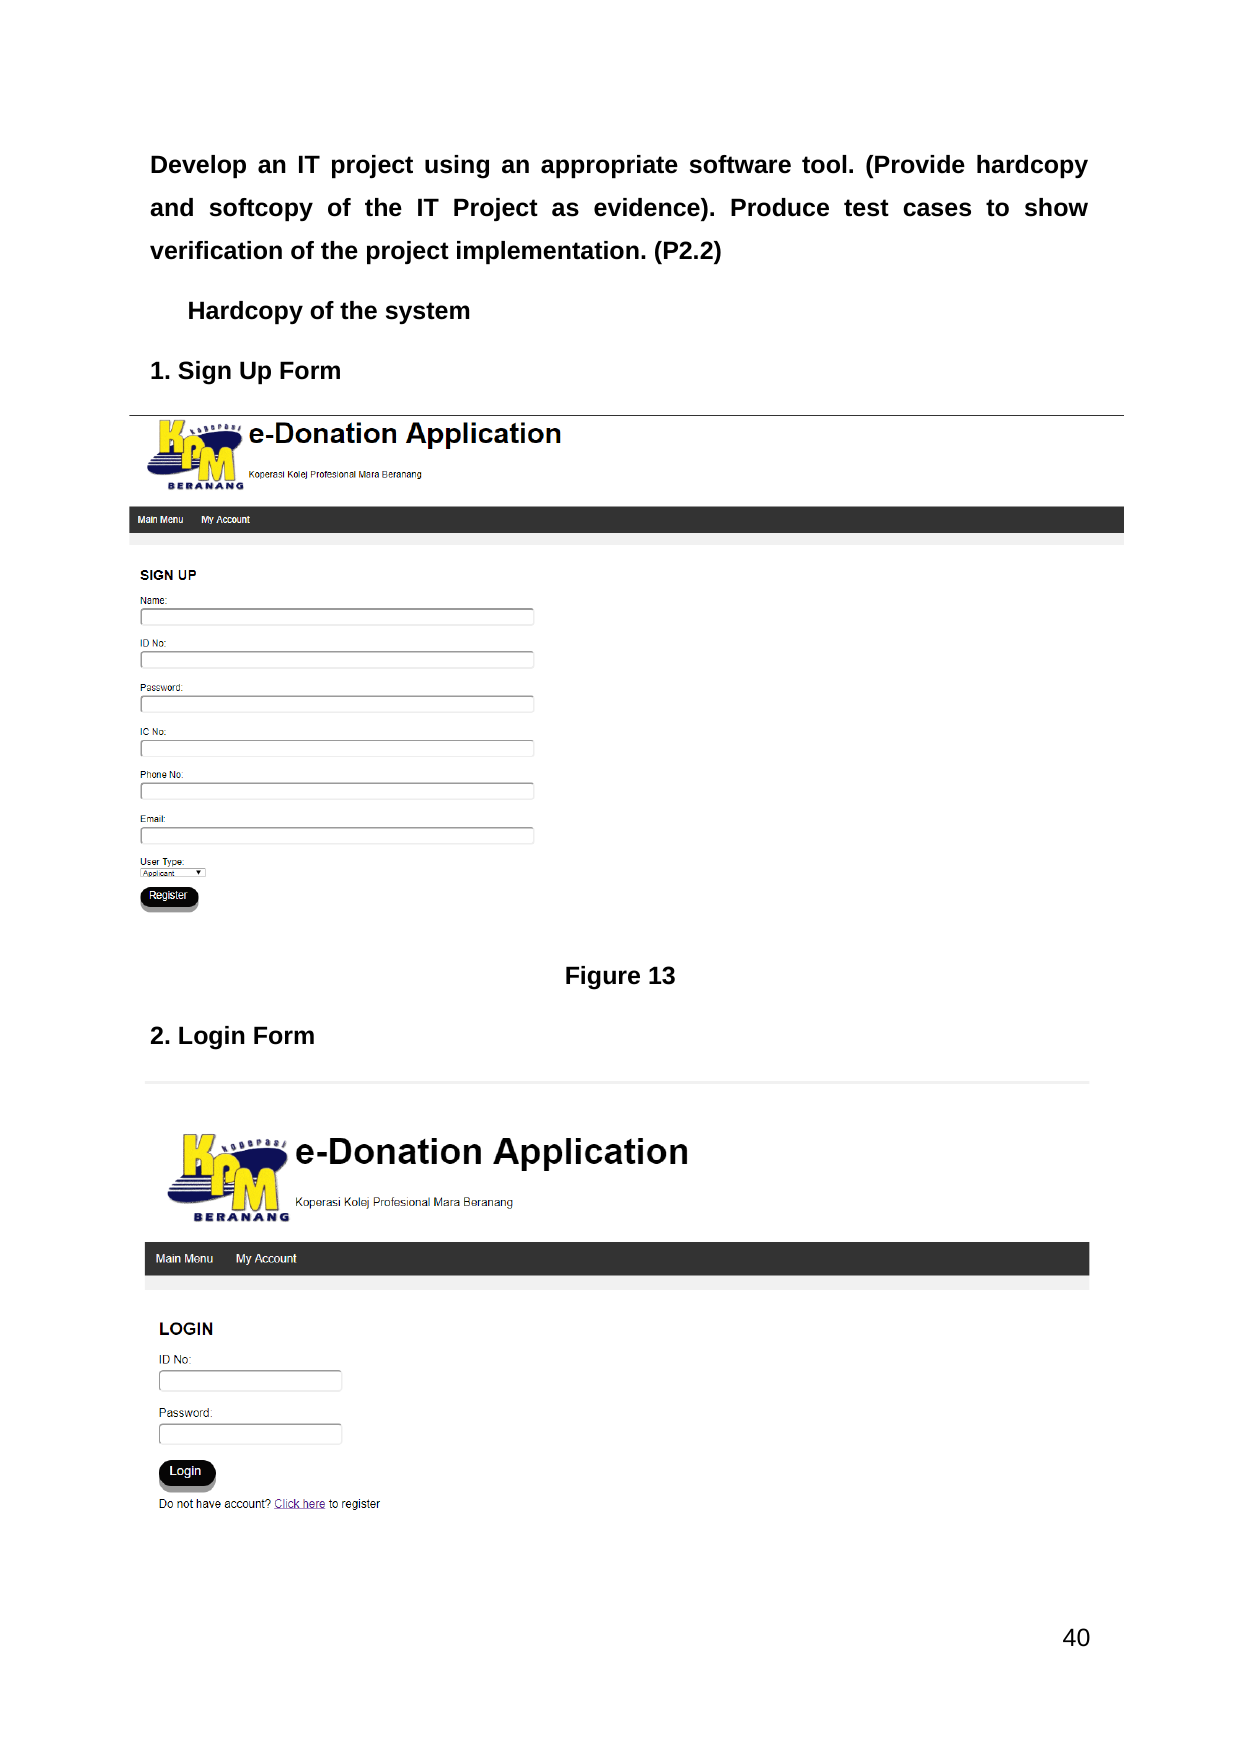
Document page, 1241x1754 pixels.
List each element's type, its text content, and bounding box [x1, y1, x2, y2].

text 1. Sign Up Form [150, 356, 1090, 384]
text Develop an IT project using an appropriate software tool. (Provide hardcopy and softcopy of the IT Project as evidence). Produce test cases to show verification of the project implementation. (P2.2) [150, 150, 1090, 265]
text Figure 13 [150, 916, 1090, 990]
picture [144, 1081, 1090, 1541]
text Hardcopy of the system [187, 296, 1090, 325]
text 2. Login Form [150, 1021, 1090, 1050]
picture [129, 415, 1124, 916]
